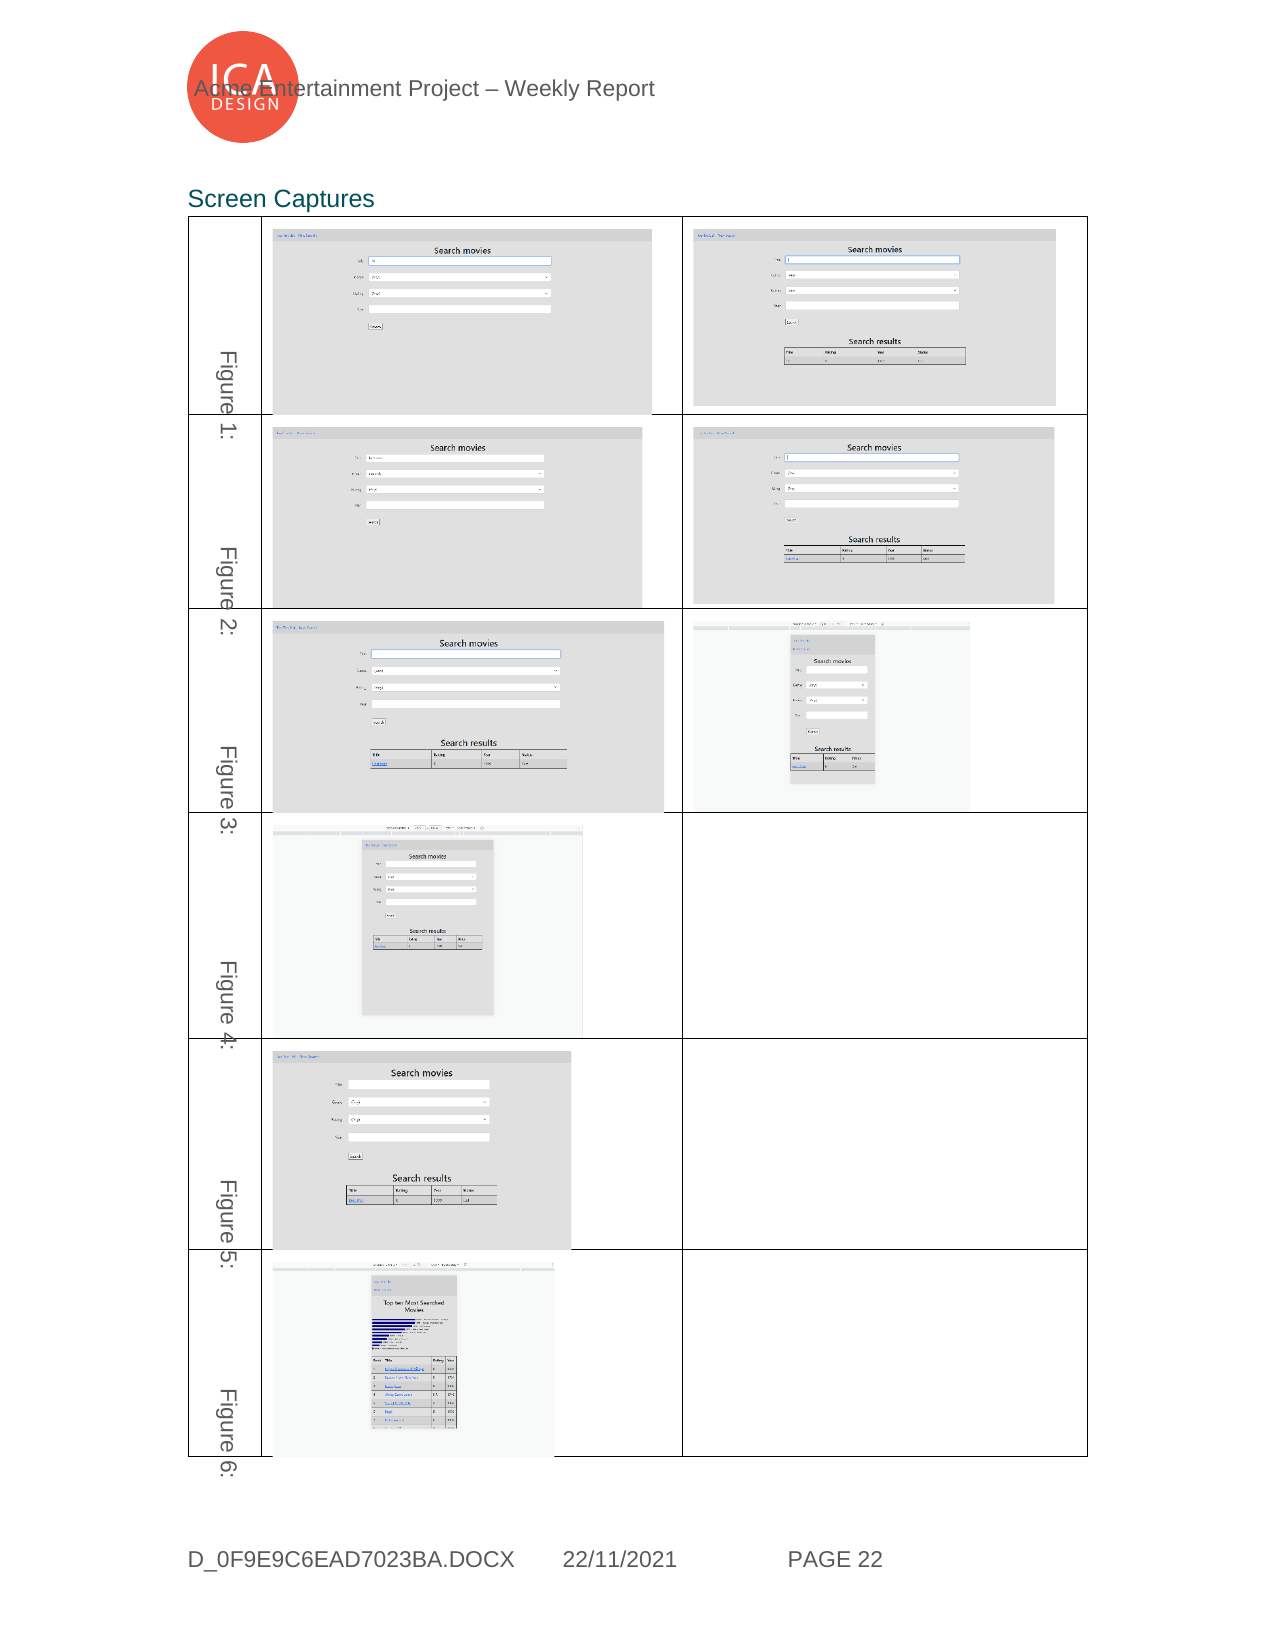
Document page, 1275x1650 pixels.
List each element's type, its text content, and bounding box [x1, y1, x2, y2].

picture [693, 621, 971, 812]
table_cell [262, 1039, 682, 1249]
table_cell [683, 609, 1087, 812]
picture [272, 621, 665, 813]
picture [187, 31, 299, 143]
picture [272, 427, 643, 608]
table_cell [683, 415, 1087, 608]
table_cell [189, 609, 261, 812]
picture [693, 427, 1055, 604]
table_cell [683, 1250, 1087, 1456]
table_header [262, 217, 682, 414]
table_cell [683, 1039, 1087, 1249]
picture [272, 229, 652, 415]
table_cell [262, 609, 682, 812]
table_cell [189, 1039, 261, 1249]
table_cell [189, 813, 261, 1037]
table_header [683, 217, 1087, 414]
picture [272, 1262, 555, 1457]
table_cell [683, 813, 1087, 1037]
table_cell [189, 1250, 261, 1456]
picture [693, 229, 1056, 406]
picture [272, 1051, 572, 1250]
picture [272, 825, 583, 1038]
table_header [189, 217, 261, 414]
table_cell [262, 1250, 682, 1456]
subtitle Screen Captures [187, 184, 1087, 213]
table_cell [262, 813, 682, 1037]
table_cell [262, 415, 682, 608]
table_cell [189, 415, 261, 608]
